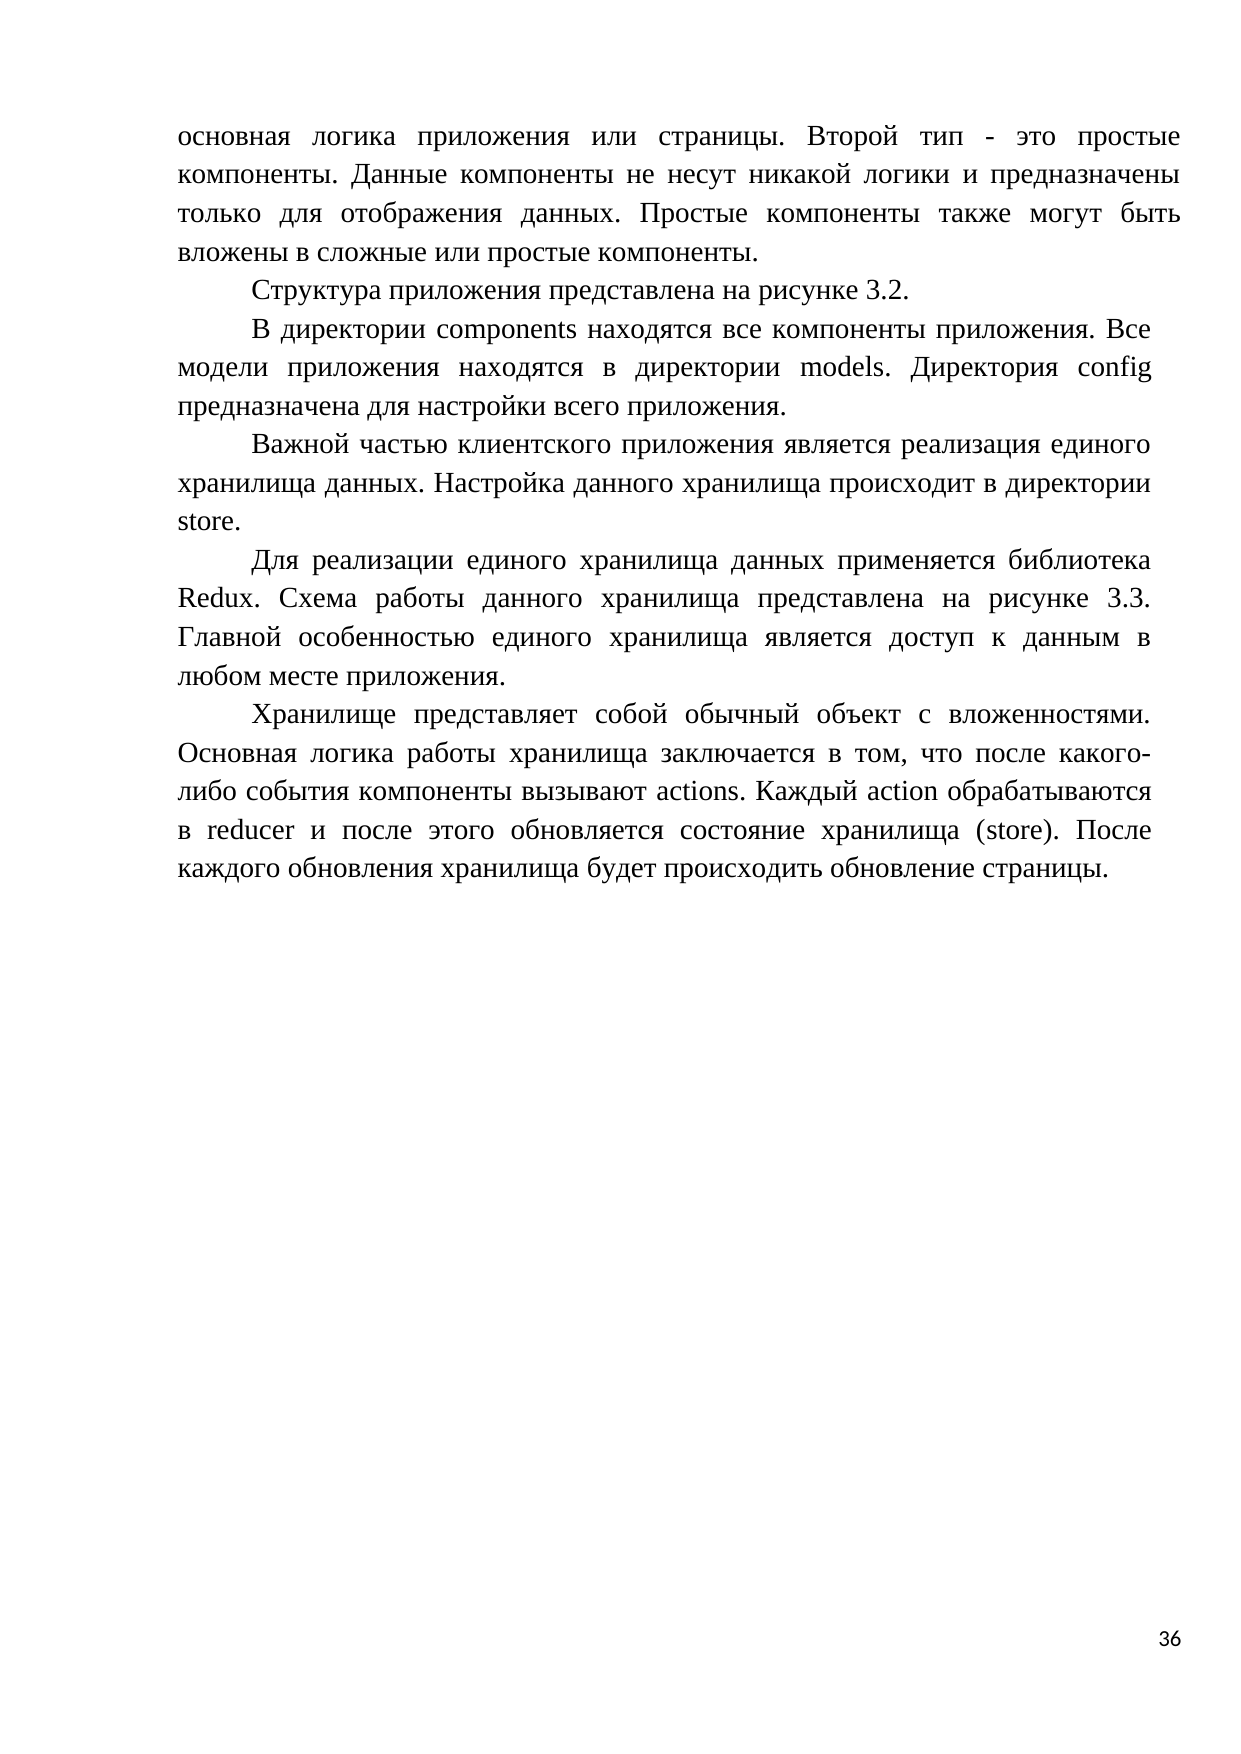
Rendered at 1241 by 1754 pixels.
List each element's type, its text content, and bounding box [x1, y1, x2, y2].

text Для реализации единого хранилища данных применяется библиотека Redux. Схема работы данного хранилища представлена на рисунке 3.3. Главной особенностью единого хранилища является доступ к данным в любом месте приложения. [177, 542, 1152, 691]
text Важной частью клиентского приложения является реализация единого хранилища данных. Настройка данного хранилища происходит в директории store. [177, 426, 1152, 537]
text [177, 118, 1181, 267]
text Структура приложения представлена на рисунке 3.2. [177, 272, 1152, 306]
text Хранилище представляет собой обычный объект с вложенностями. Основная логика работы хранилища заключается в том, что после какого-либо события компоненты вызывают actions. Каждый action обрабатываются в reducer и после этого обновляется состояние хранилища (store). После каждого обновления хранилища будет происходить обновление страницы. [177, 696, 1152, 884]
text В директории components находятся все компоненты приложения. Все модели приложения находятся в директории models. Директория config предназначена для настройки всего приложения. [177, 311, 1152, 421]
